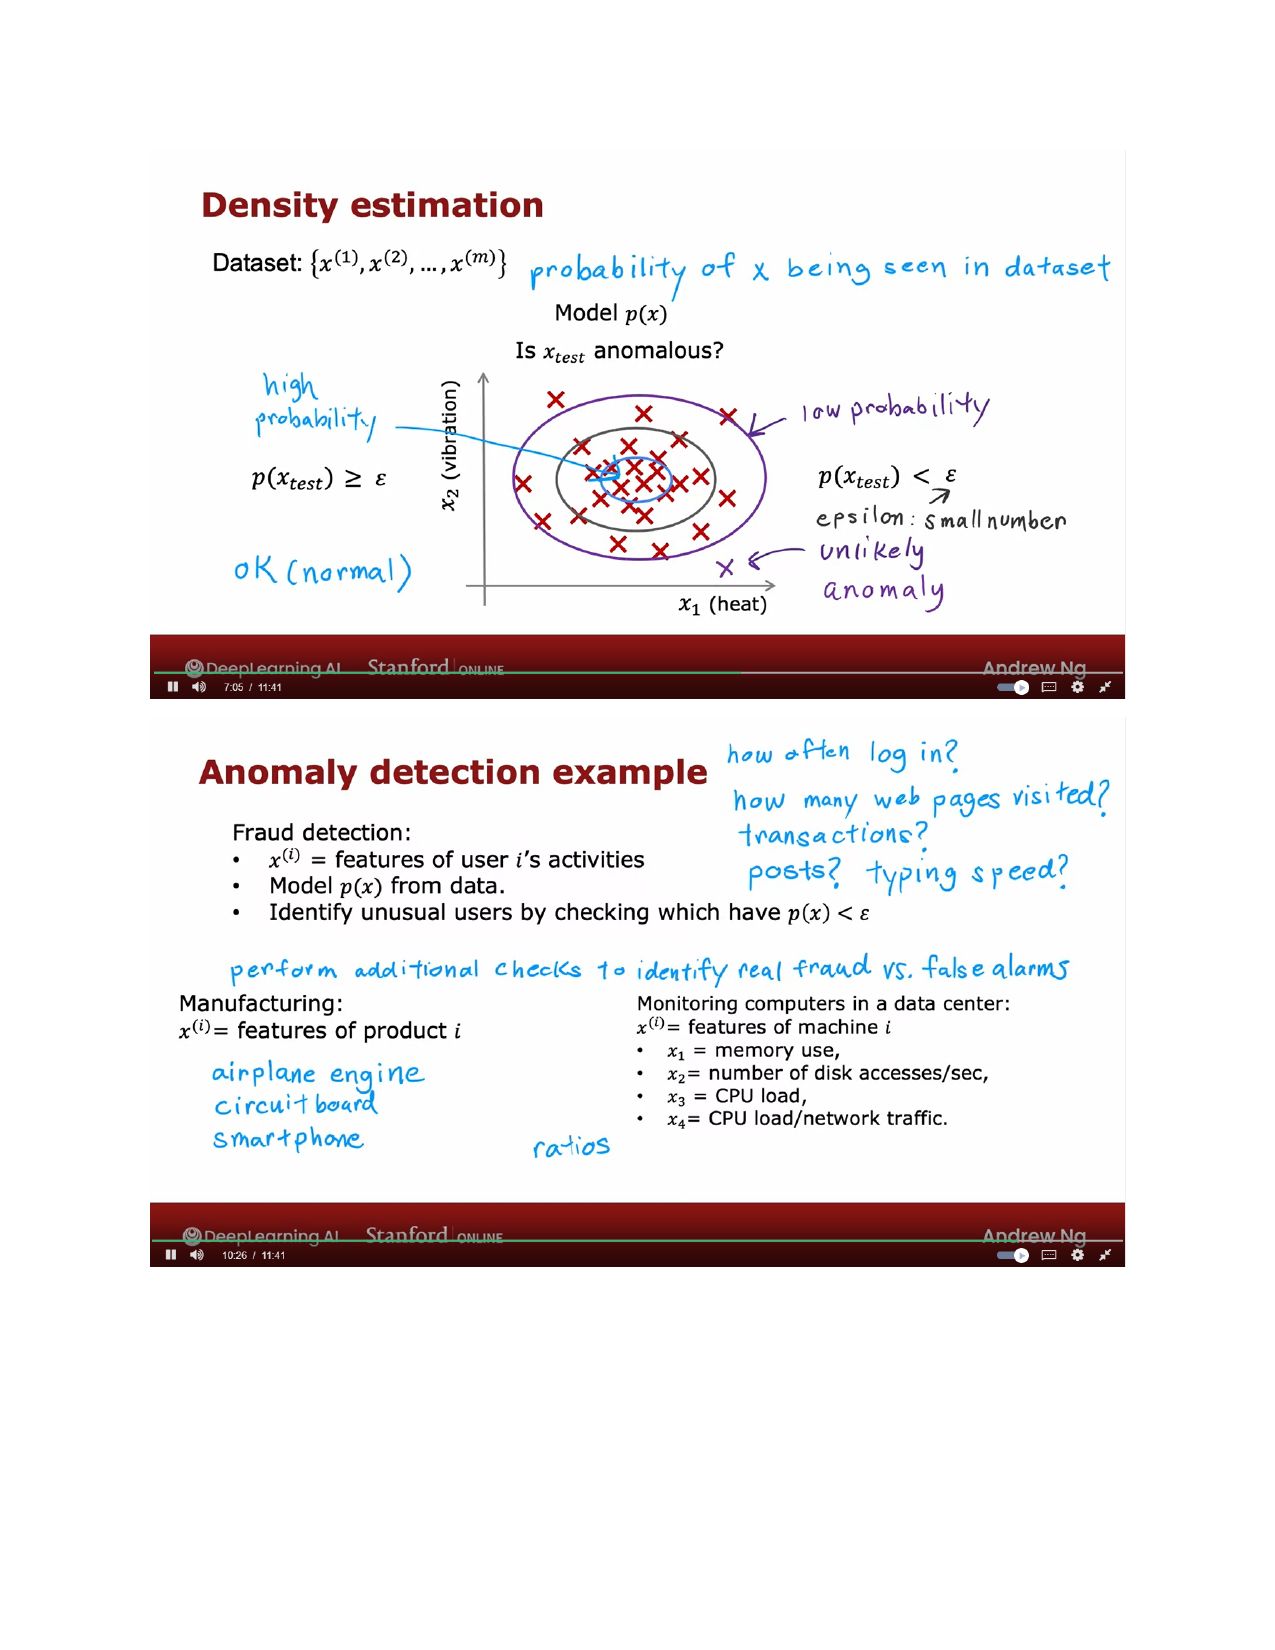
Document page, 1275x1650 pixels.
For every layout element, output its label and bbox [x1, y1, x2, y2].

picture [150, 150, 1125, 699]
picture [150, 717, 1125, 1267]
